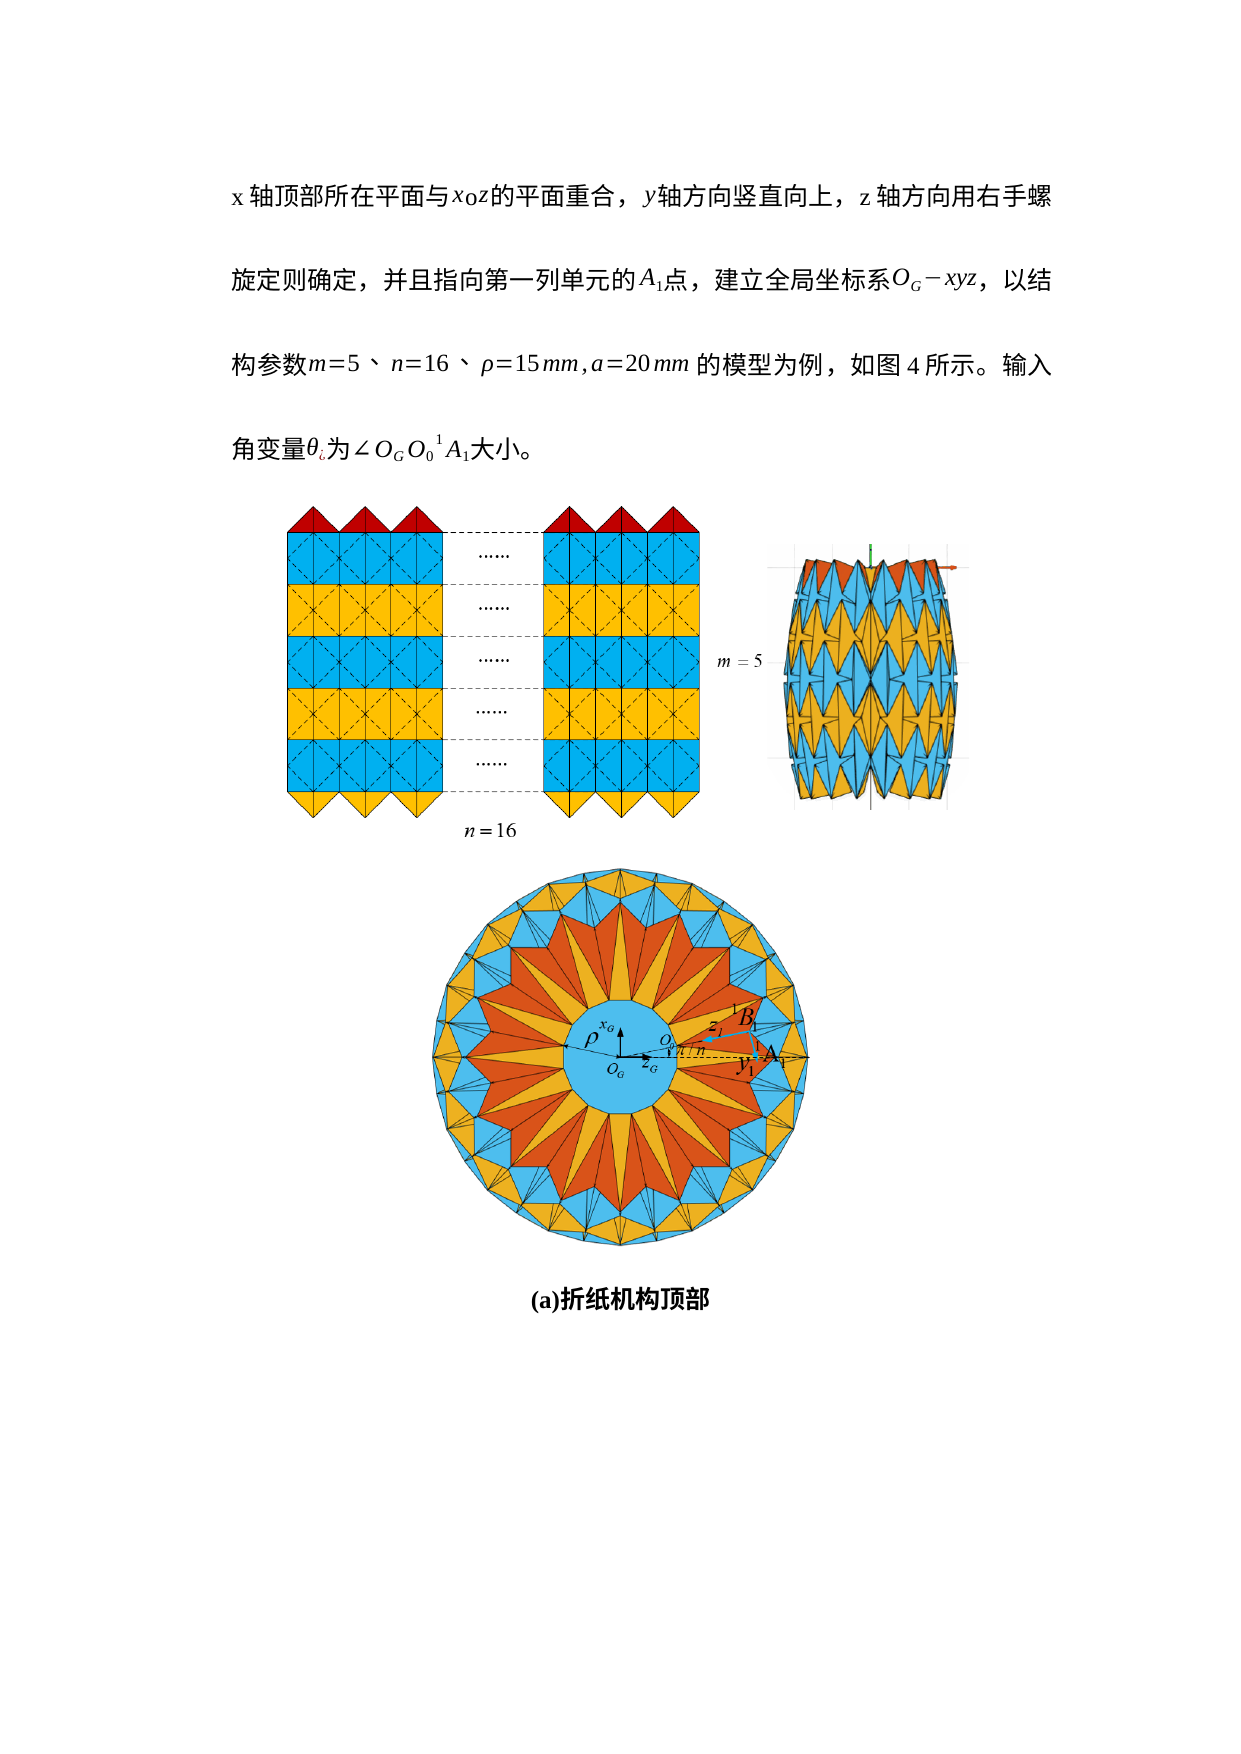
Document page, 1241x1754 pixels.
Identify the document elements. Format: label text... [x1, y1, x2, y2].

picture [271, 503, 970, 843]
text (a)折纸机构顶部 [187, 1266, 1053, 1331]
picture [428, 863, 812, 1249]
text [231, 162, 1053, 480]
